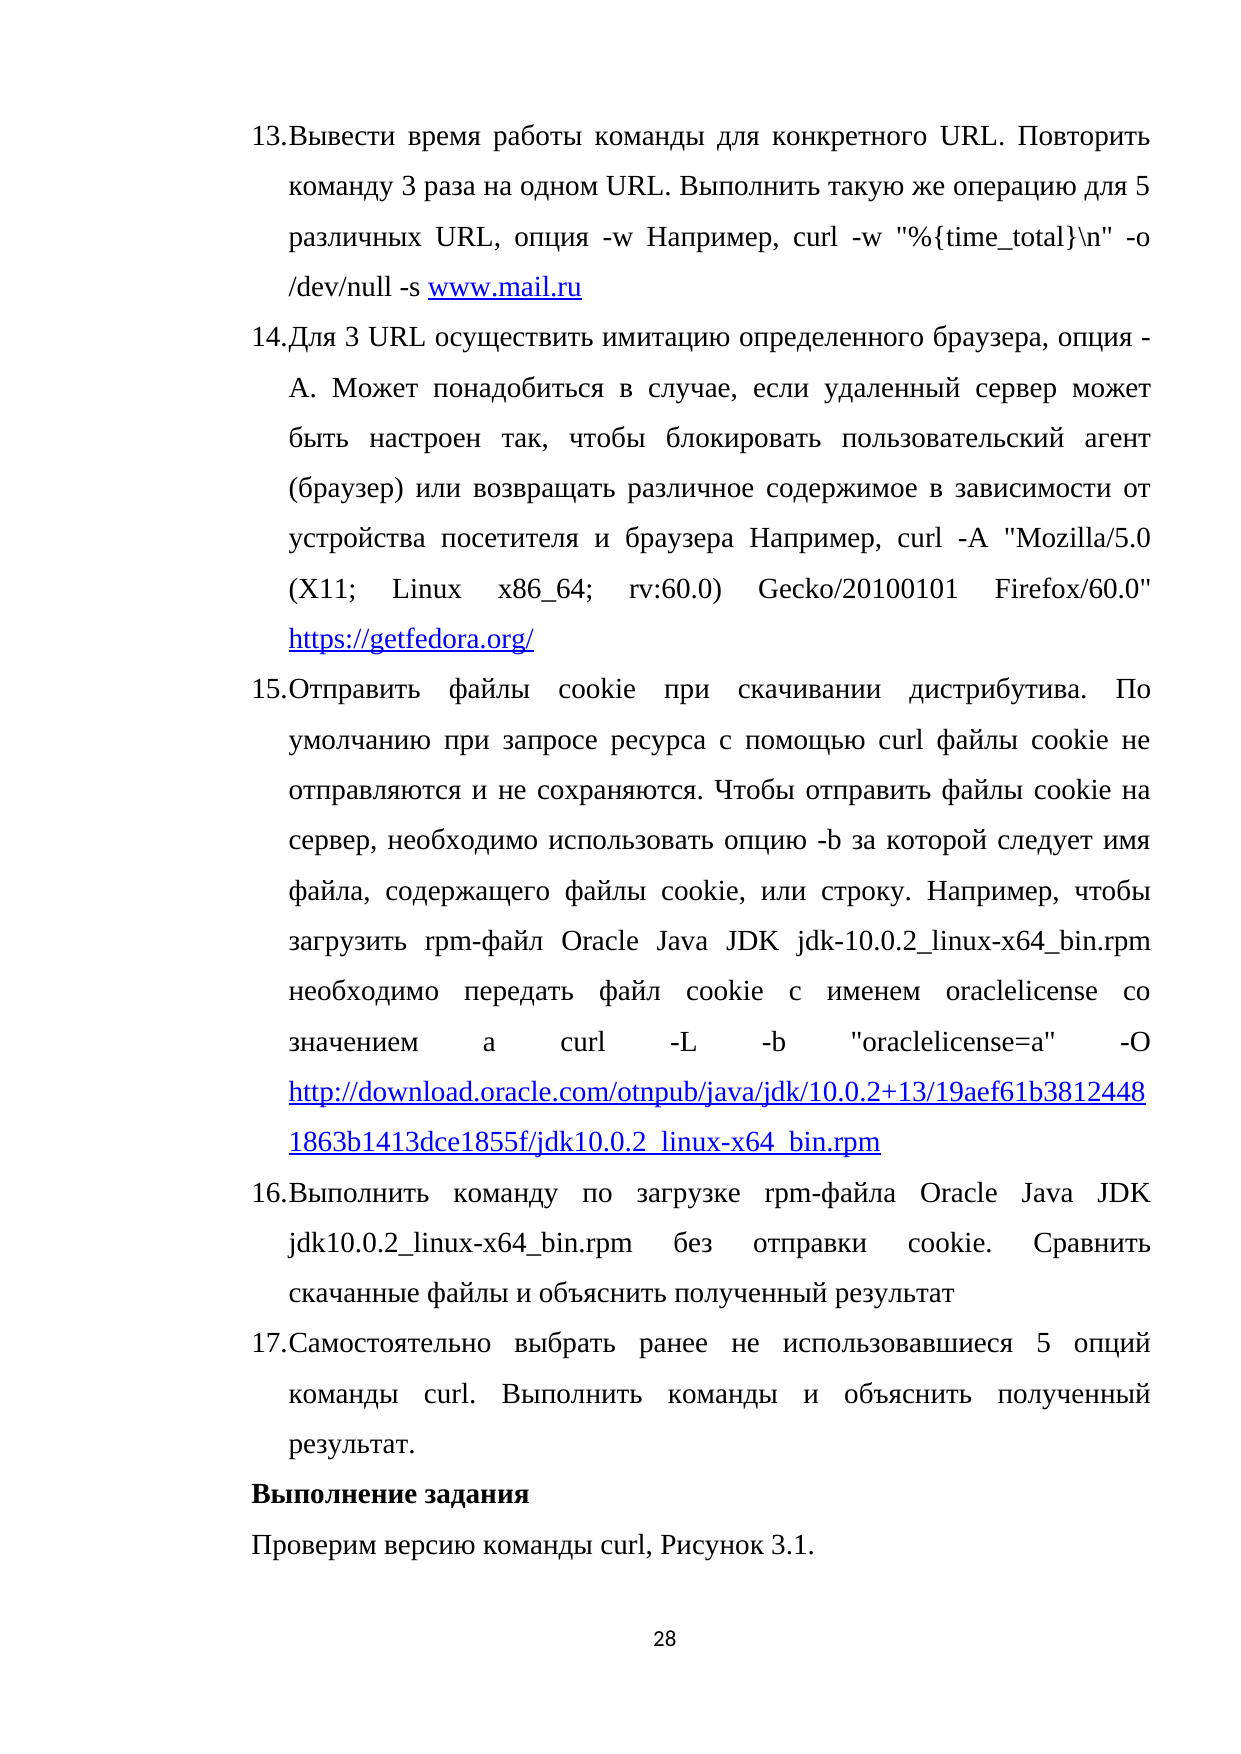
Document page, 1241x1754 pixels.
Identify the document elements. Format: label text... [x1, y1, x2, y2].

text Проверим версию команды curl, Рисунок 3.1. [177, 1527, 1152, 1560]
list Для 3 URL осуществить имитацию определенного браузера, опция -A. Может понадобиться в случае, если удаленный сервер может быть настроен так, чтобы блокировать пользовательский агент (браузер) или возвращать различное содержимое в зависимости от устройства посетителя и браузера Например, curl -A "Mozilla/5.0 (X11; Linux x86_64; rv:60.0) Gecko/20100101 Firefox/60.0" https://getfedora.org/ [251, 319, 1152, 655]
text Выполнение задания [177, 1477, 1152, 1510]
list Самостоятельно выбрать ранее не использовавшиеся 5 опций команды curl. Выполнить команды и объяснить полученный результат. [251, 1326, 1152, 1460]
list Выполнить команду по загрузке rpm-файла Oracle Java JDK jdk10.0.2_linux-x64_bin.rpm без отправки cookie. Сравнить скачанные файлы и объяснить полученный результат [251, 1175, 1152, 1309]
list Отправить файлы cookie при скачивании дистрибутива. По умолчанию при запросе ресурса с помощью curl файлы cookie не отправляются и не сохраняются. Чтобы отправить файлы cookie на сервер, необходимо использовать опцию -b за которой следует имя файла, содержащего файлы cookie, или строку. Например, чтобы загрузить rpm-файл Oracle Java JDK jdk-10.0.2_linux-x64_bin.rpm необходимо передать файл cookie с именем oraclelicense со значением a curl -L -b "oraclelicense=a" -O http://download.oracle.com/otnpub/java/jdk/10.0.2+13/19aef61b38124481863b1413dce1855f/jdk10.0.2_linux-x64_bin.rpm [251, 672, 1152, 1158]
list Вывести время работы команды для конкретного URL. Повторить команду 3 раза на одном URL. Выполнить такую же операцию для 5 различных URL, опция -w Например, curl -w "%{time_total}\n" -o /dev/null -s www.mail.ru [251, 118, 1152, 303]
